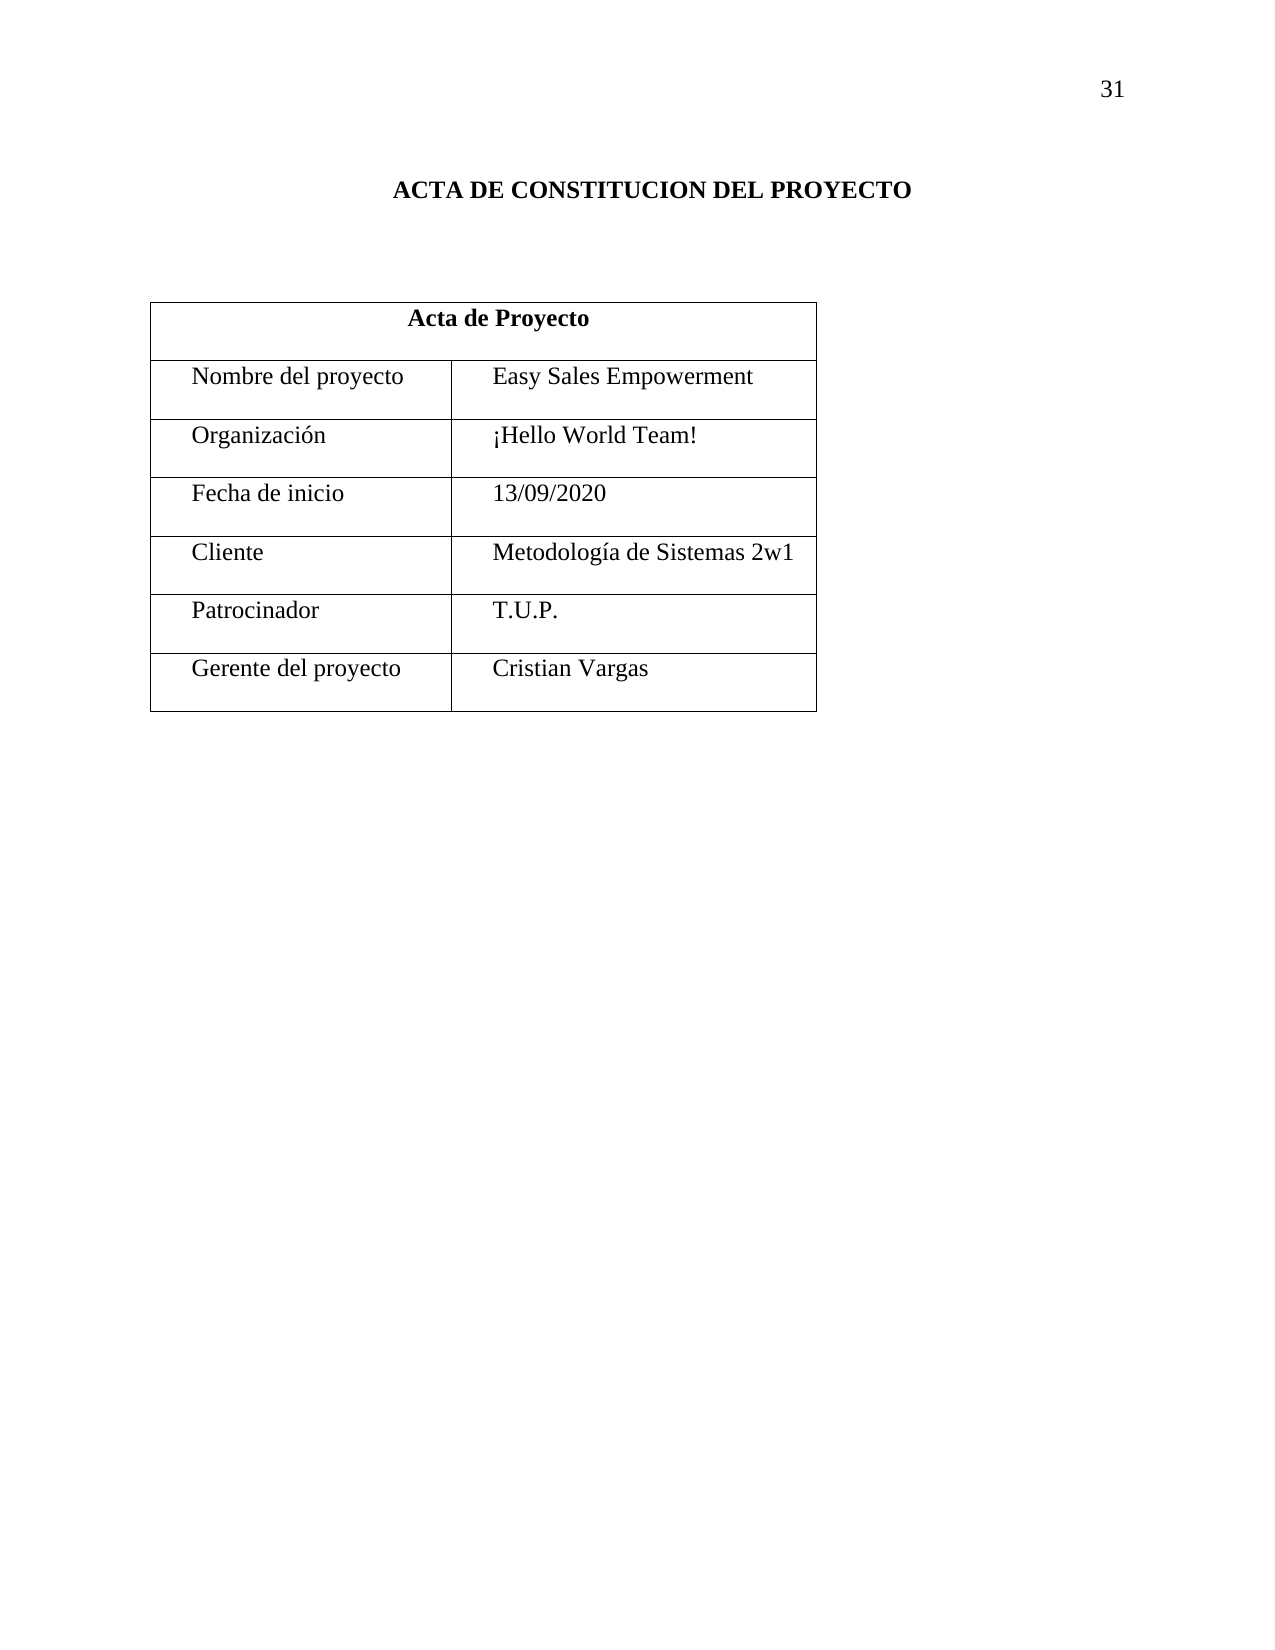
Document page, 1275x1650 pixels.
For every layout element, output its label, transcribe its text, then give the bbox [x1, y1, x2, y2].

table_cell Organización [151, 420, 451, 477]
table_cell Nombre del proyecto [151, 361, 451, 419]
table_cell 13/09/2020 [452, 478, 816, 536]
table_cell Cliente [151, 537, 451, 594]
table_header Acta de Proyecto [151, 303, 816, 360]
table_cell T.U.P. [452, 595, 816, 652]
subtitle ACTA DE CONSTITUCION DEL PROYECTO [150, 175, 1125, 204]
table_cell Fecha de inicio [151, 478, 451, 536]
table_cell ¡Hello World Team! [452, 420, 816, 477]
table_cell Easy Sales Empowerment [452, 361, 816, 419]
table_cell Metodología de Sistemas 2w1 [452, 537, 816, 594]
table_cell Patrocinador [151, 595, 451, 652]
table_cell Cristian Vargas [452, 654, 816, 711]
table_cell Gerente del proyecto [151, 654, 451, 711]
